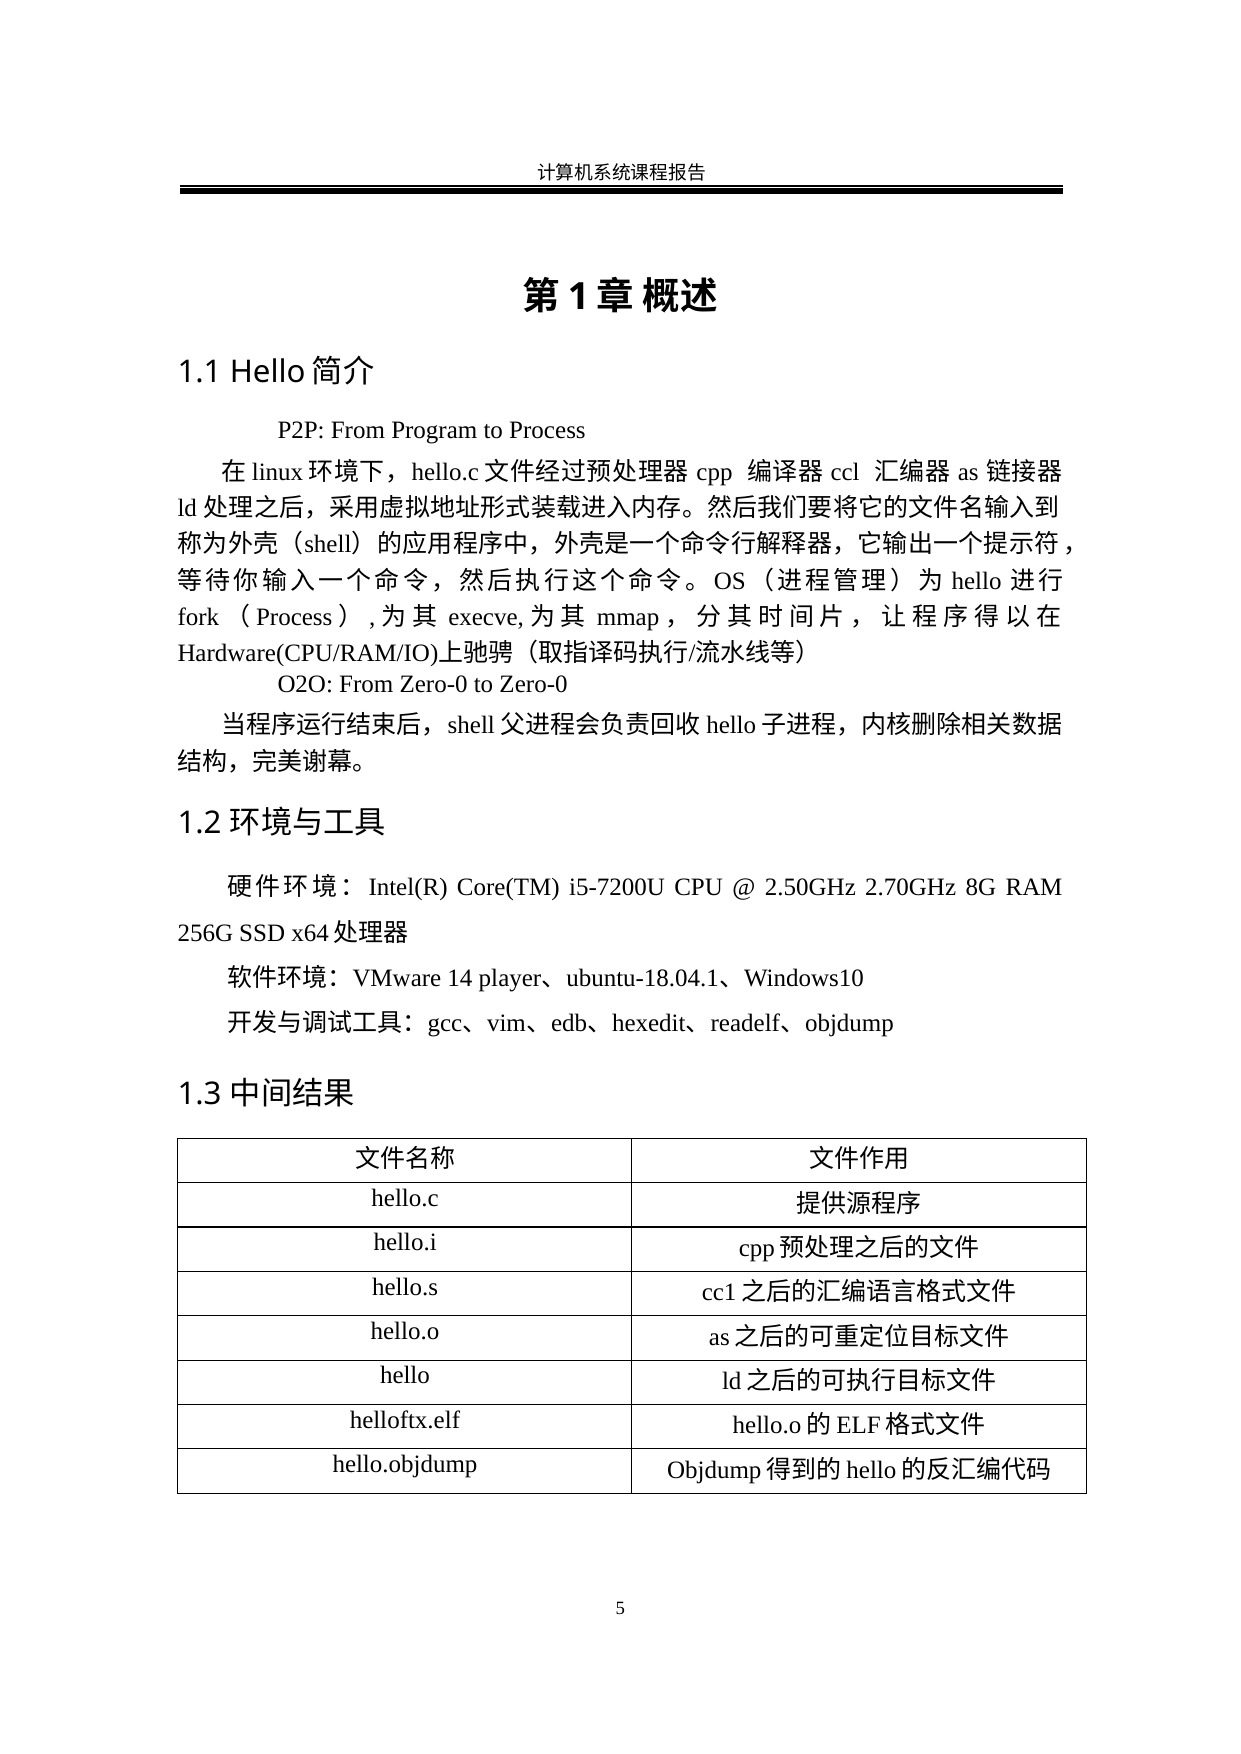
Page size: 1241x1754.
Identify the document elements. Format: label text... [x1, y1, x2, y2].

subtitle 1.3 中间结果 [177, 1073, 1063, 1113]
table_cell cc1之后的汇编语言格式文件 [632, 1272, 1086, 1315]
table_cell hello.o [178, 1316, 631, 1359]
table_cell cpp预处理之后的文件 [632, 1228, 1086, 1271]
table_cell hello.i [178, 1228, 631, 1271]
table_cell hello.objdump [178, 1449, 631, 1493]
table_cell helloftx.elf [178, 1405, 631, 1448]
subtitle 第1章 概述 [177, 242, 1063, 326]
table_cell 提供源程序 [632, 1183, 1086, 1226]
subtitle 1.1 Hello简介 [177, 351, 1063, 390]
table_cell hello.o的ELF格式文件 [632, 1405, 1086, 1448]
text 硬件环境：Intel(R) Core(TM) i5-7200U CPU @ 2.50GHz 2.70GHz 8G RAM 256G SSD x64处理器 [177, 867, 1063, 948]
table_cell hello.c [178, 1183, 631, 1226]
table_cell hello.s [178, 1272, 631, 1315]
table_cell ld之后的可执行目标文件 [632, 1361, 1086, 1404]
text 当程序运行结束后，shell父进程会负责回收hello子进程，内核删除相关数据结构，完美谢幕。 [177, 705, 1063, 777]
text 软件环境：VMware 14 player、ubuntu-18.04.1、Windows10 [177, 957, 1063, 994]
table_header 文件作用 [632, 1139, 1086, 1182]
table_cell as之后的可重定位目标文件 [632, 1316, 1086, 1359]
text O2O: From Zero-0 to Zero-0 [227, 669, 1063, 698]
table_cell Objdump得到的hello的反汇编代码 [632, 1449, 1086, 1493]
text P2P: From Program to Process [227, 415, 1063, 444]
subtitle 1.2 环境与工具 [177, 802, 1063, 842]
text 在linux环境下，hello.c文件经过预处理器 cpp 编译器 ccl 汇编器 as 链接器 ld 处理之后，采用虚拟地址形式装载进入内存。然后我们要将它的文件名输入到称为外壳（shell）的应用程序中，外壳是一个命令行解释器，它输出一个提示符，等待你输入一个命令，然后执行这个命令。OS（进程管理）为hello进行fork（Process）,为其execve,为其mmap，分其时间片，让程序得以在Hardware(CPU/RAM/IO)上驰骋（取指译码执行/流水线等） [177, 451, 1063, 669]
table_cell hello [178, 1361, 631, 1404]
text 开发与调试工具：gcc、vim、edb、hexedit、readelf、objdump [177, 1003, 1063, 1039]
table_header 文件名称 [178, 1139, 631, 1182]
